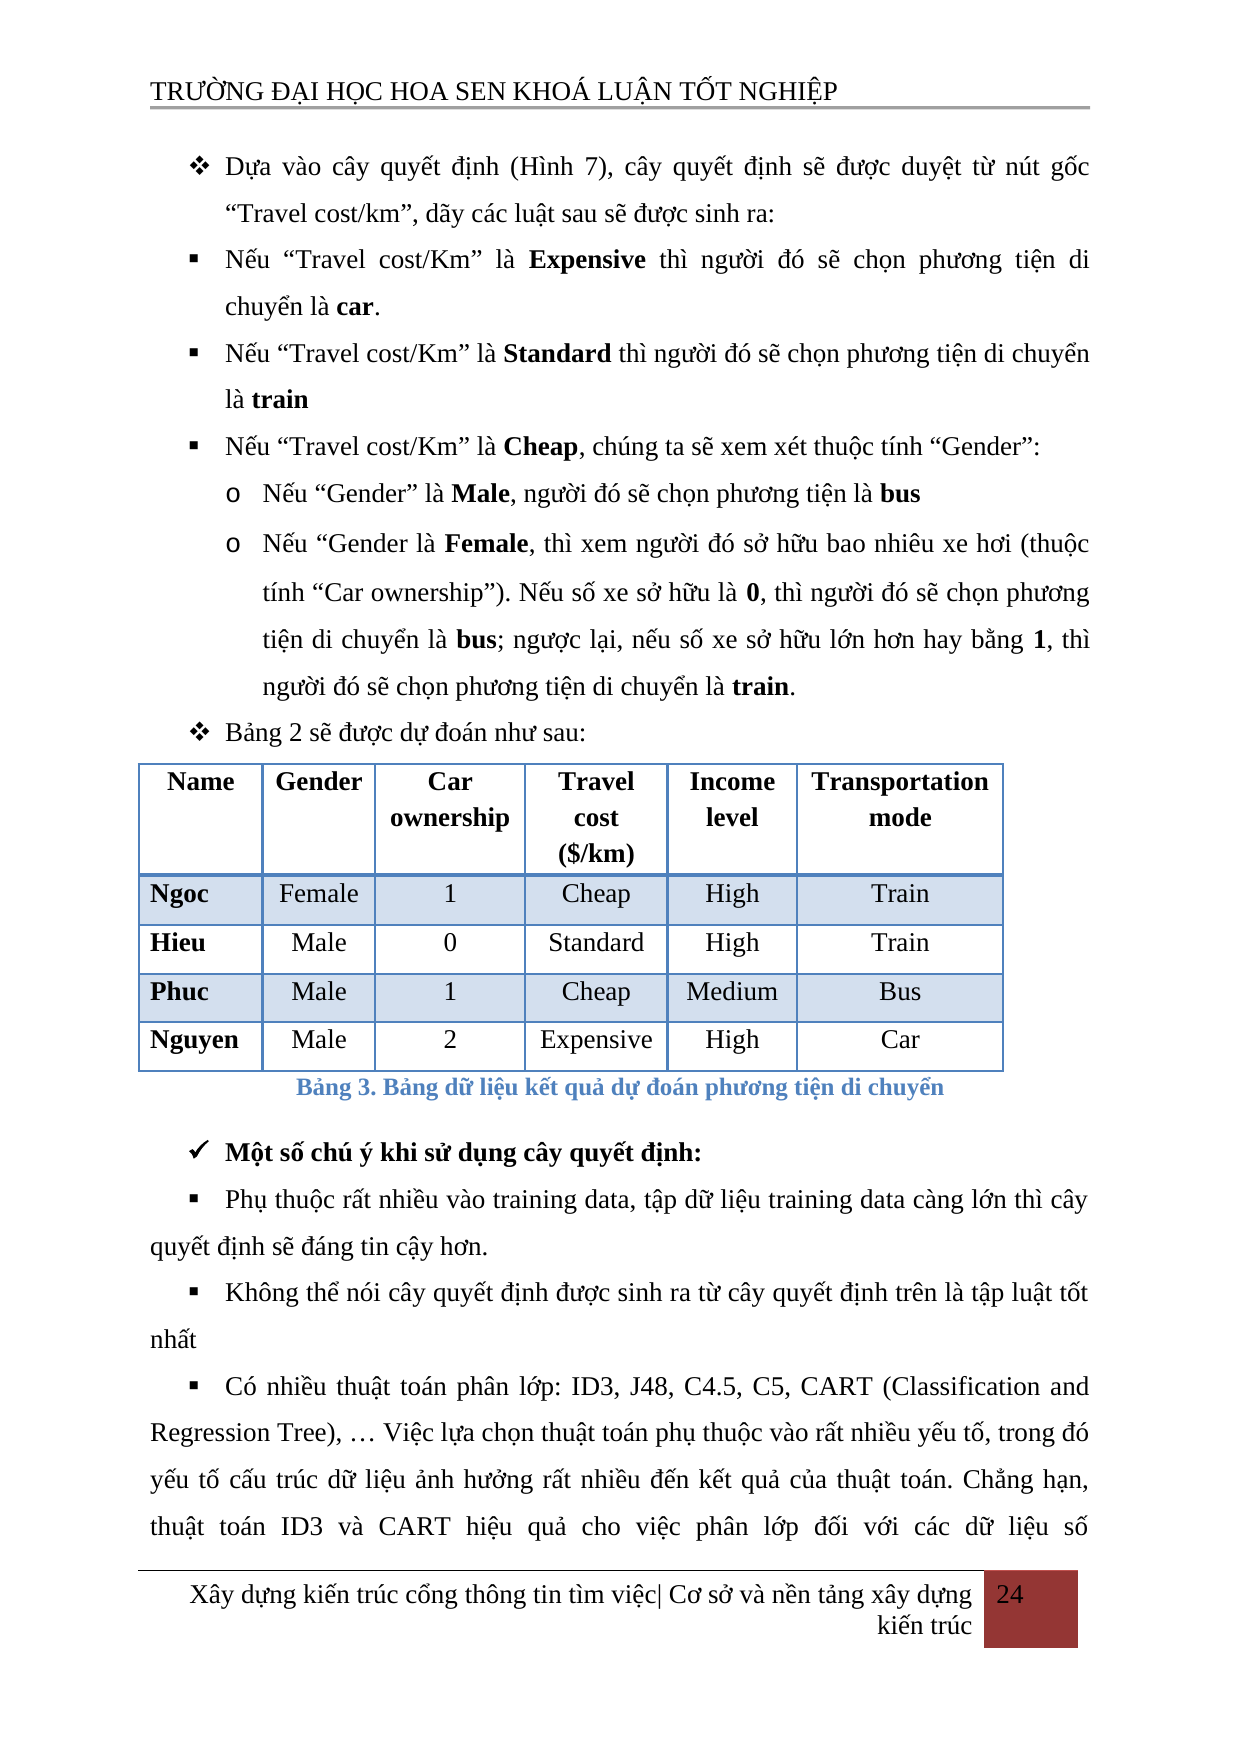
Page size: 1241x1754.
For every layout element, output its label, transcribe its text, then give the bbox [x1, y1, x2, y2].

list Bảng 2 sẽ được dự đoán như sau: [187, 716, 1090, 747]
table_cell Medium [669, 975, 796, 1021]
table_header Name [140, 765, 261, 872]
table_cell Cheap [526, 975, 666, 1021]
list Nếu “Gender” là Male, người đó sẽ chọn phương tiện là bus [225, 477, 1090, 511]
table_cell Male [264, 975, 374, 1021]
table_header Income level [669, 765, 796, 872]
list Nếu “Travel cost/Km” là Cheap, chúng ta sẽ xem xét thuộc tính “Gender”: [187, 430, 1090, 462]
table_header Transportation mode [798, 765, 1002, 872]
table_header Gender [264, 765, 374, 872]
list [150, 1370, 1090, 1541]
list Không thể nói cây quyết định được sinh ra từ cây quyết định trên là tập luật tốt nhất [150, 1276, 1090, 1354]
table_cell 1 [376, 975, 524, 1021]
table_cell Male [264, 1023, 374, 1070]
table_cell High [669, 877, 796, 924]
table_cell Standard [526, 926, 666, 972]
table_cell Train [798, 926, 1002, 972]
table_header Car ownership [376, 765, 524, 872]
list Nếu “Travel cost/Km” là Expensive thì người đó sẽ chọn phương tiện di chuyển là car. [187, 243, 1090, 321]
table_cell Ngoc [140, 877, 261, 924]
table_header Travel cost ($/km) [526, 765, 666, 872]
text Bảng 3. Bảng dữ liệu kết quả dự đoán phương tiện di chuyển [150, 1072, 1090, 1101]
table_cell Bus [798, 975, 1002, 1021]
table_cell Car [798, 1023, 1002, 1070]
table_cell Train [798, 877, 1002, 924]
table_cell High [669, 1023, 796, 1070]
table_cell Phuc [140, 975, 261, 1021]
table_cell Expensive [526, 1023, 666, 1070]
table_cell 1 [376, 877, 524, 924]
table_cell Nguyen [140, 1023, 261, 1070]
list Một số chú ý khi sử dụng cây quyết định: [187, 1136, 1090, 1167]
list Nếu “Travel cost/Km” là Standard thì người đó sẽ chọn phương tiện di chuyển là train [187, 337, 1090, 415]
list Dựa vào cây quyết định (Hình 7), cây quyết định sẽ được duyệt từ nút gốc “Travel cost/km”, dãy các luật sau sẽ được sinh ra: [187, 150, 1090, 228]
table_cell High [669, 926, 796, 972]
table_cell 0 [376, 926, 524, 972]
table_cell 2 [376, 1023, 524, 1070]
list Phụ thuộc rất nhiều vào training data, tập dữ liệu training data càng lớn thì cây quyết định sẽ đáng tin cậy hơn. [150, 1183, 1090, 1261]
table_cell Cheap [526, 877, 666, 924]
table_cell Hieu [140, 926, 261, 972]
table_cell Female [264, 877, 374, 924]
list Nếu “Gender là Female, thì xem người đó sở hữu bao nhiêu xe hơi (thuộc tính “Car ownership”). Nếu số xe sở hữu là 0, thì người đó sẽ chọn phương tiện di chuyển là bus; ngược lại, nếu số xe sở hữu lớn hơn hay bằng 1, thì người đó sẽ chọn phương tiện di chuyển là train. [225, 527, 1090, 701]
table_cell Male [264, 926, 374, 972]
